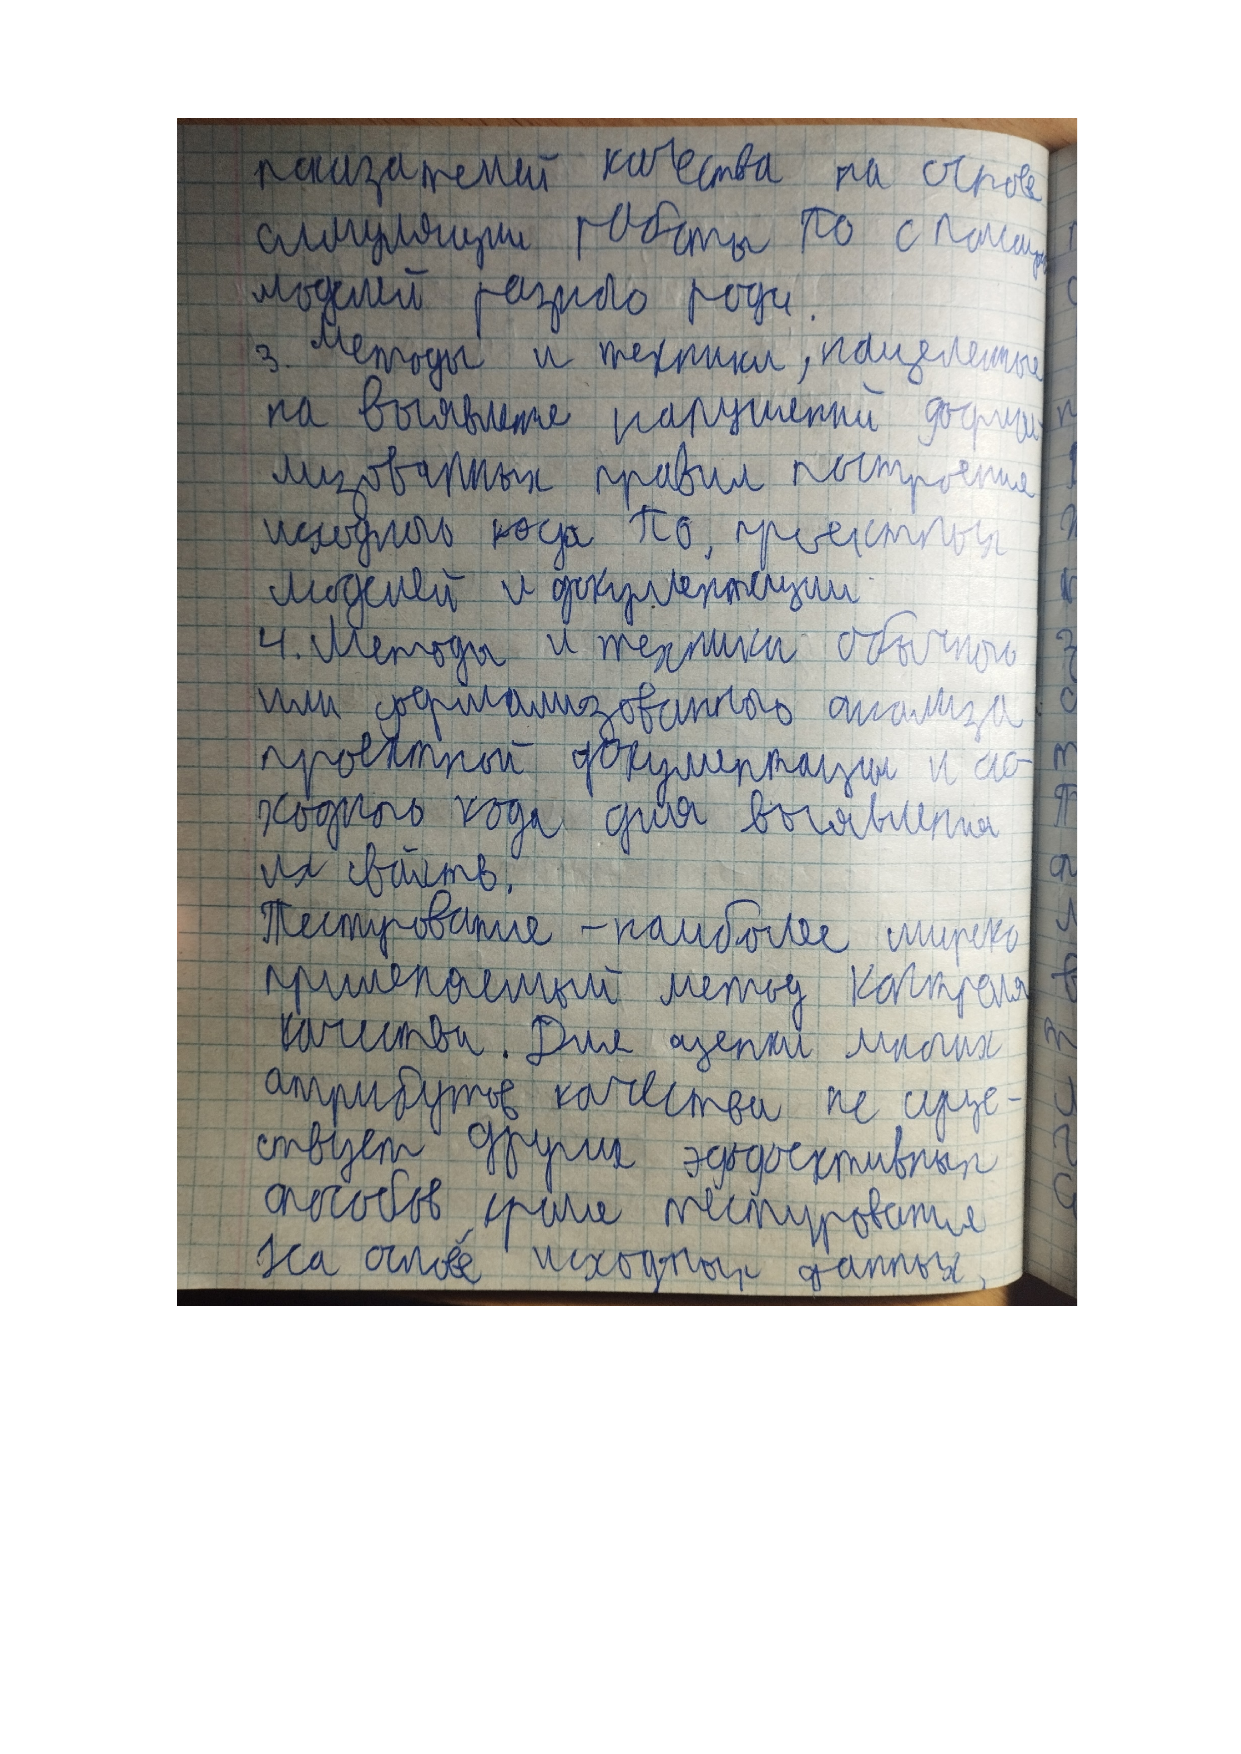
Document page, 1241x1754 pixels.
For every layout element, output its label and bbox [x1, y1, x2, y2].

picture [177, 118, 1078, 1306]
